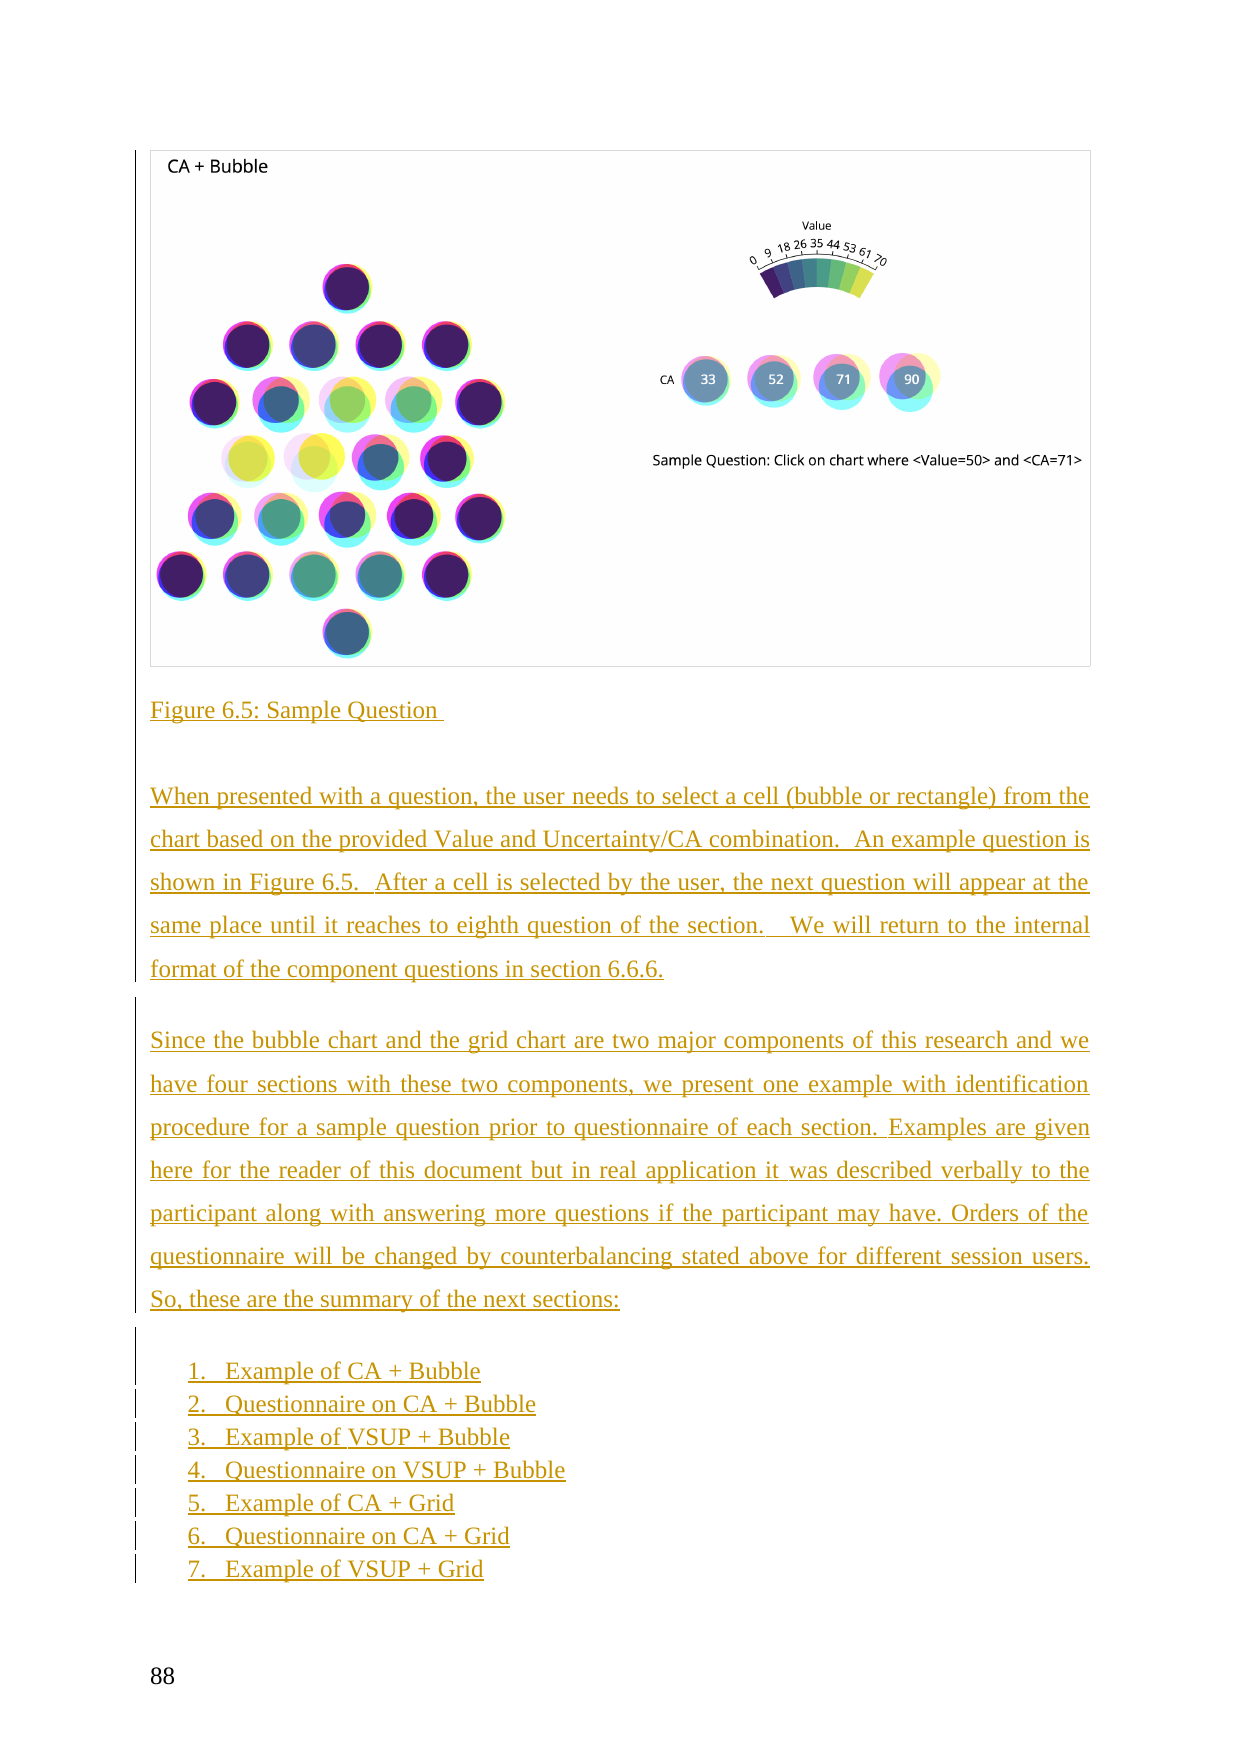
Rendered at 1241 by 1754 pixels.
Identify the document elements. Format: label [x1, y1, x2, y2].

picture [151, 151, 1090, 666]
